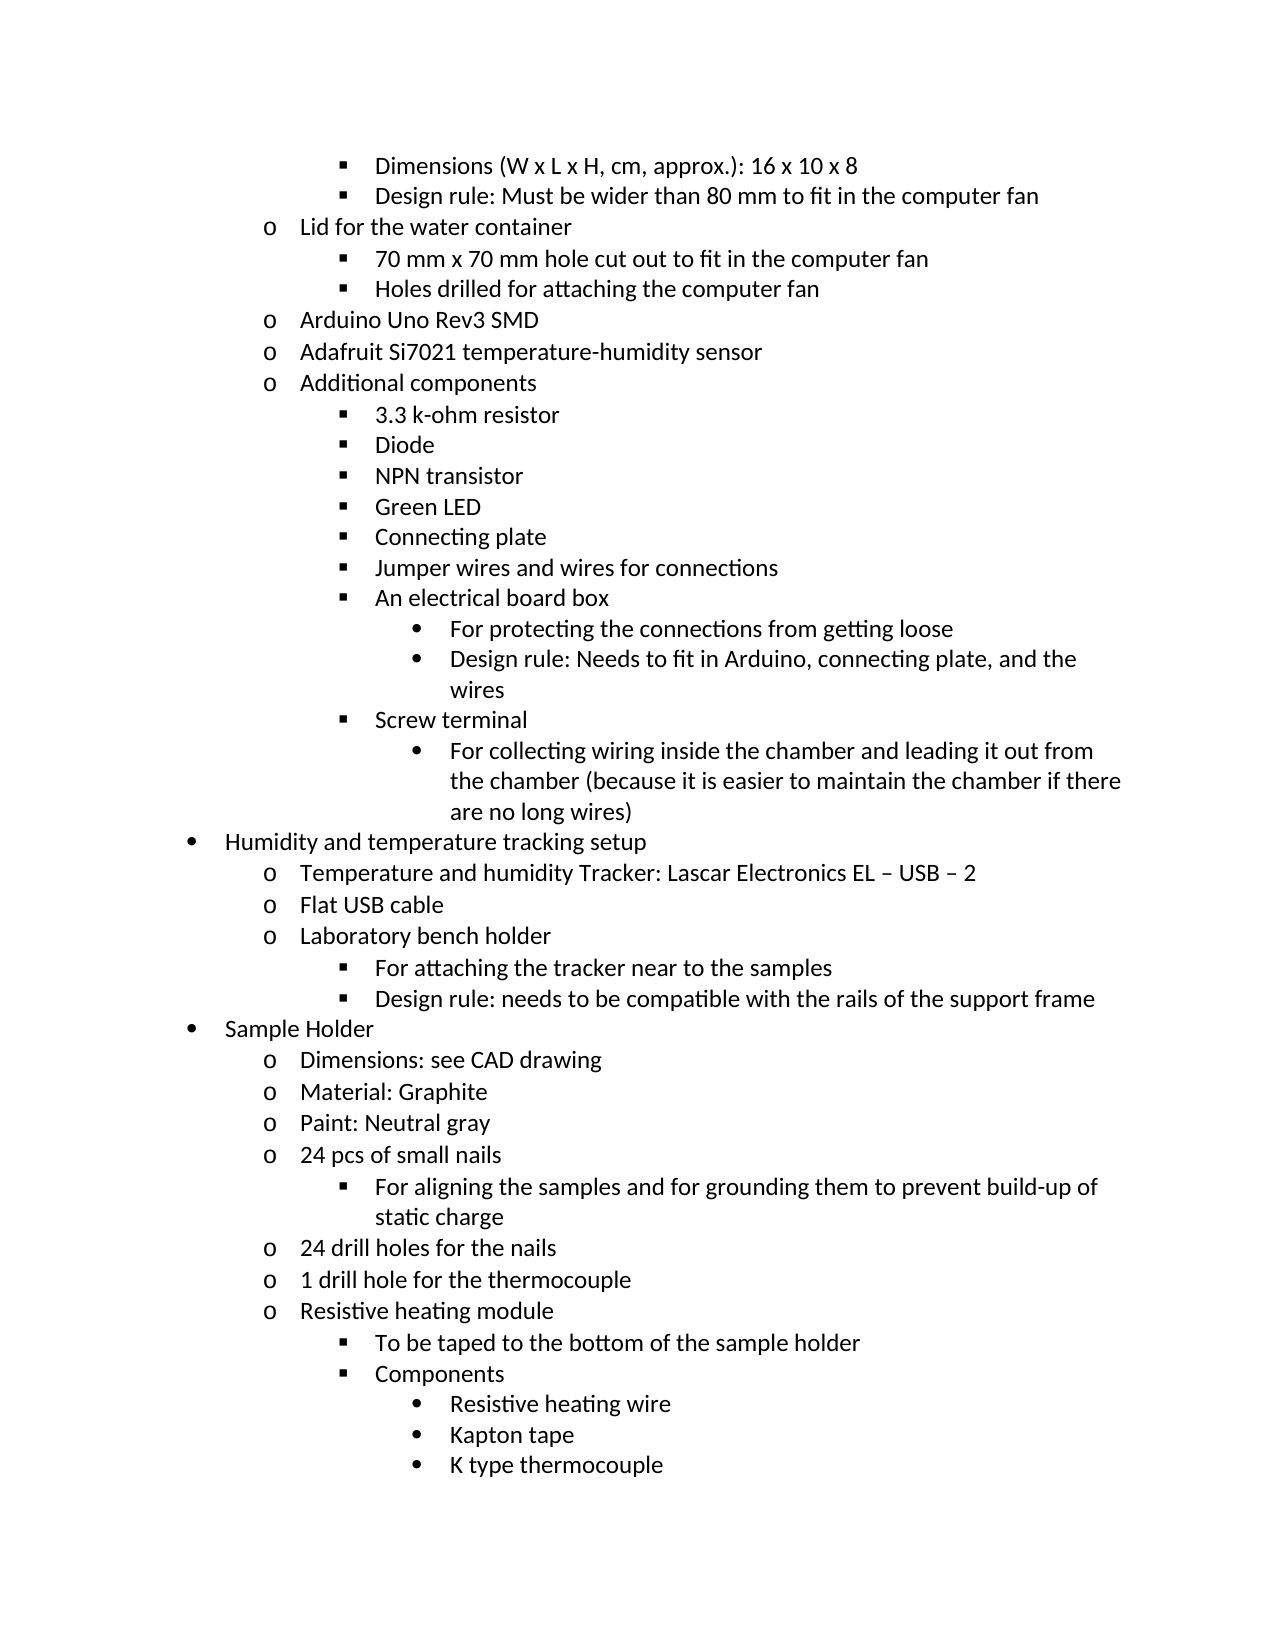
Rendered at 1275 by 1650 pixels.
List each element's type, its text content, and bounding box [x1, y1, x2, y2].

list Flat USB cable [262, 889, 1125, 921]
list Adafruit Si7021 temperature-humidity sensor [262, 336, 1125, 367]
list Lid for the water container [262, 211, 1125, 243]
list Design rule: Needs to fit in Arduino, connecting plate, and the wires [412, 643, 1125, 704]
list Humidity and temperature tracking setup [187, 826, 1125, 857]
list Temperature and humidity Tracker: Lascar Electronics EL – USB – 2 [262, 857, 1125, 889]
list An electrical board box [337, 582, 1125, 613]
list Diode [337, 430, 1125, 460]
list Material: Graphite [262, 1076, 1125, 1107]
list Screw terminal [337, 704, 1125, 735]
list Additional components [262, 367, 1125, 399]
list For collecting wiring inside the chamber and leading it out from the chamber (because it is easier to maintain the chamber if there are no long wires) [412, 735, 1125, 826]
list Dimensions (W x L x H, cm, approx.): 16 x 10 x 8 [337, 150, 1125, 181]
list To be taped to the bottom of the sample holder [337, 1327, 1125, 1358]
list Connecting plate [337, 521, 1125, 552]
list Components [337, 1358, 1125, 1388]
list For aligning the samples and for grounding them to prevent build-up of static charge [337, 1171, 1125, 1232]
list For attaching the tracker near to the samples [337, 952, 1125, 983]
list Paint: Neutral gray [262, 1107, 1125, 1139]
list Laboratory bench holder [262, 921, 1125, 952]
list Holes drilled for attaching the computer fan [337, 273, 1125, 304]
list Design rule: Must be wider than 80 mm to fit in the computer fan [337, 181, 1125, 211]
list Dimensions: see CAD drawing [262, 1044, 1125, 1076]
list 24 drill holes for the nails [262, 1232, 1125, 1264]
list Resistive heating wire [412, 1388, 1125, 1419]
list 3.3 k-ohm resistor [337, 399, 1125, 430]
list Sample Holder [187, 1013, 1125, 1044]
list Jumper wires and wires for connections [337, 552, 1125, 582]
list 24 pcs of small nails [262, 1139, 1125, 1171]
list For protecting the connections from getting loose [412, 613, 1125, 643]
list Resistive heating module [262, 1296, 1125, 1327]
list Green LED [337, 491, 1125, 521]
list 1 drill hole for the thermocouple [262, 1264, 1125, 1296]
list Design rule: needs to be compatible with the rails of the support frame [337, 983, 1125, 1013]
list NPN transistor [337, 460, 1125, 491]
list Arduino Uno Rev3 SMD [262, 304, 1125, 336]
list Kapton tape [412, 1419, 1125, 1449]
list 70 mm x 70 mm hole cut out to fit in the computer fan [337, 243, 1125, 273]
list K type thermocouple [412, 1449, 1125, 1480]
